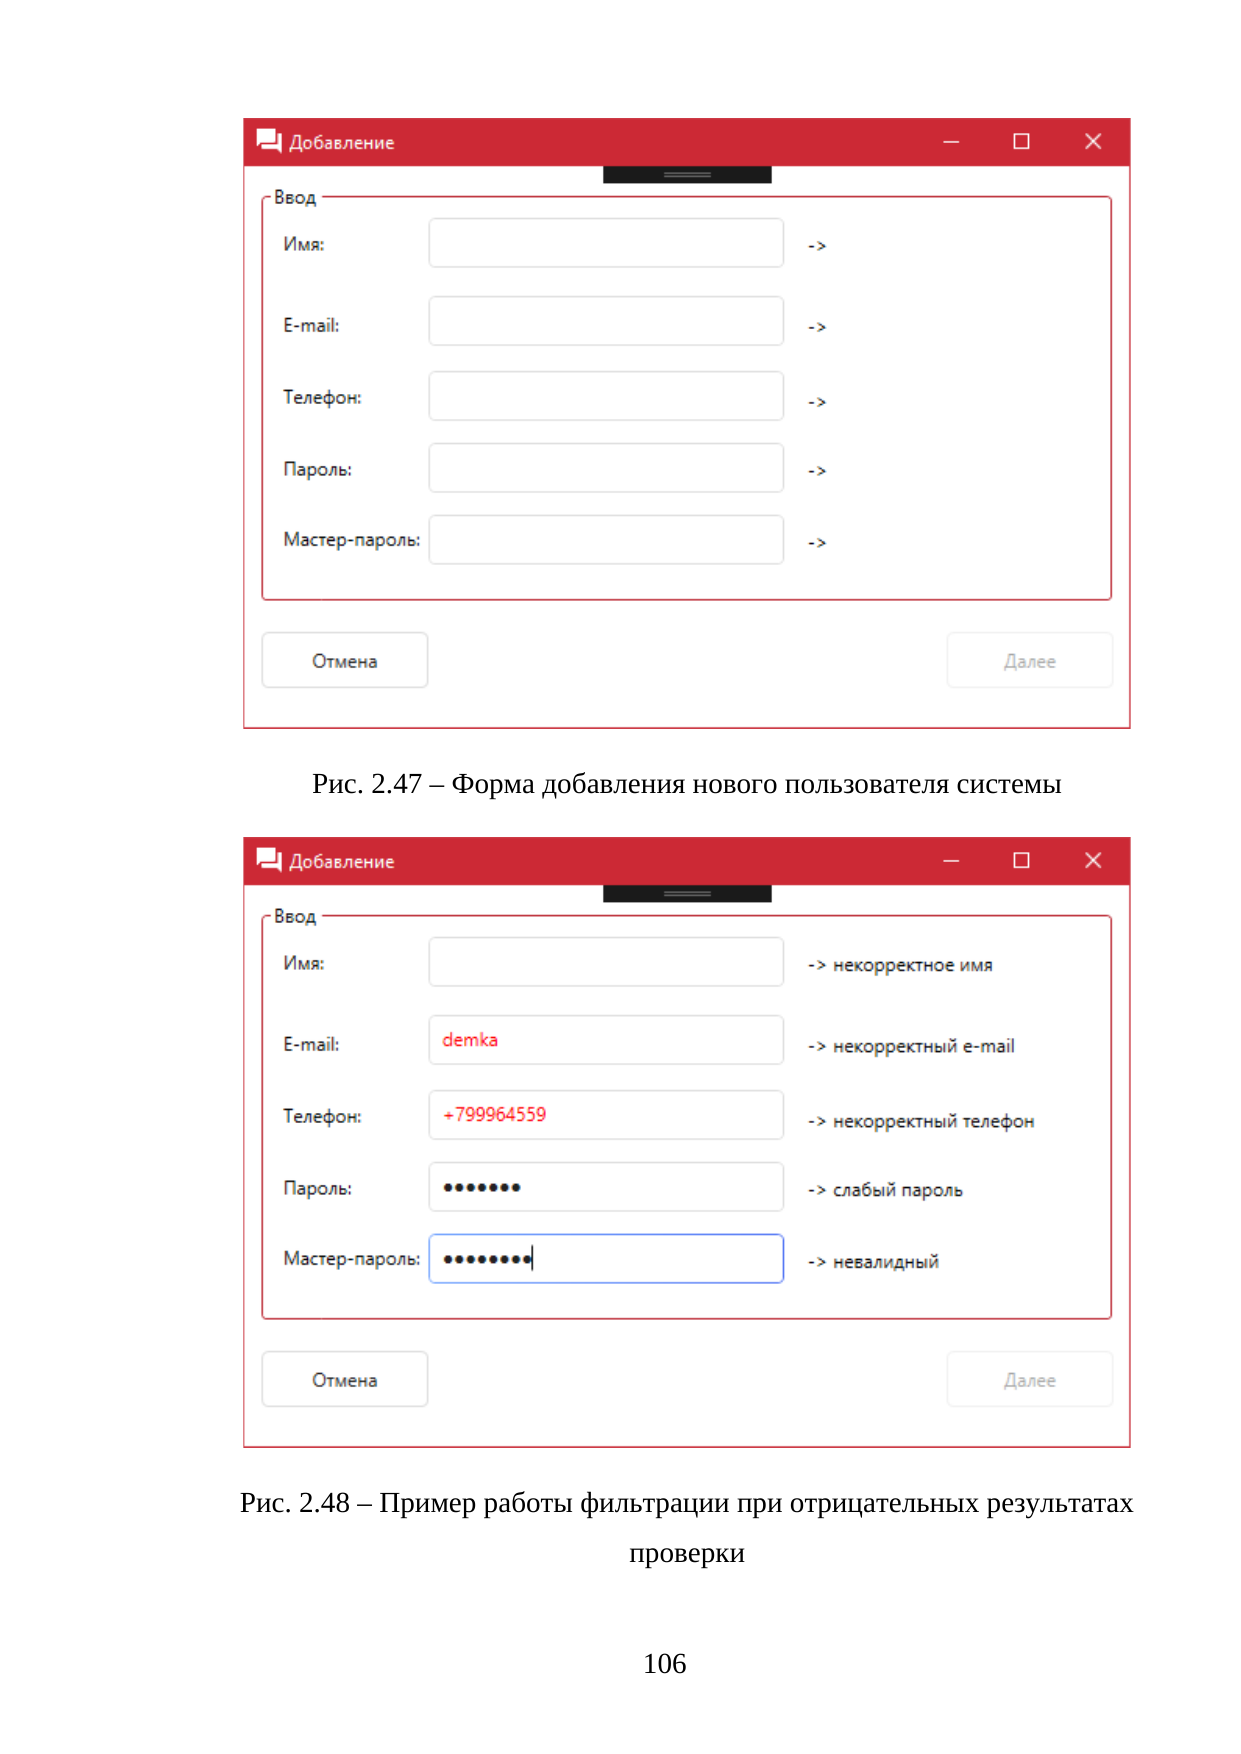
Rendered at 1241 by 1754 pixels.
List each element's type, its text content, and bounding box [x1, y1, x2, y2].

text Рис. 2.47 – Форма добавления нового пользователя системы [222, 766, 1152, 800]
text Рис. 2.48 – Пример работы фильтрации при отрицательных результатах проверки [222, 1485, 1152, 1569]
picture [243, 118, 1131, 729]
picture [243, 837, 1131, 1448]
